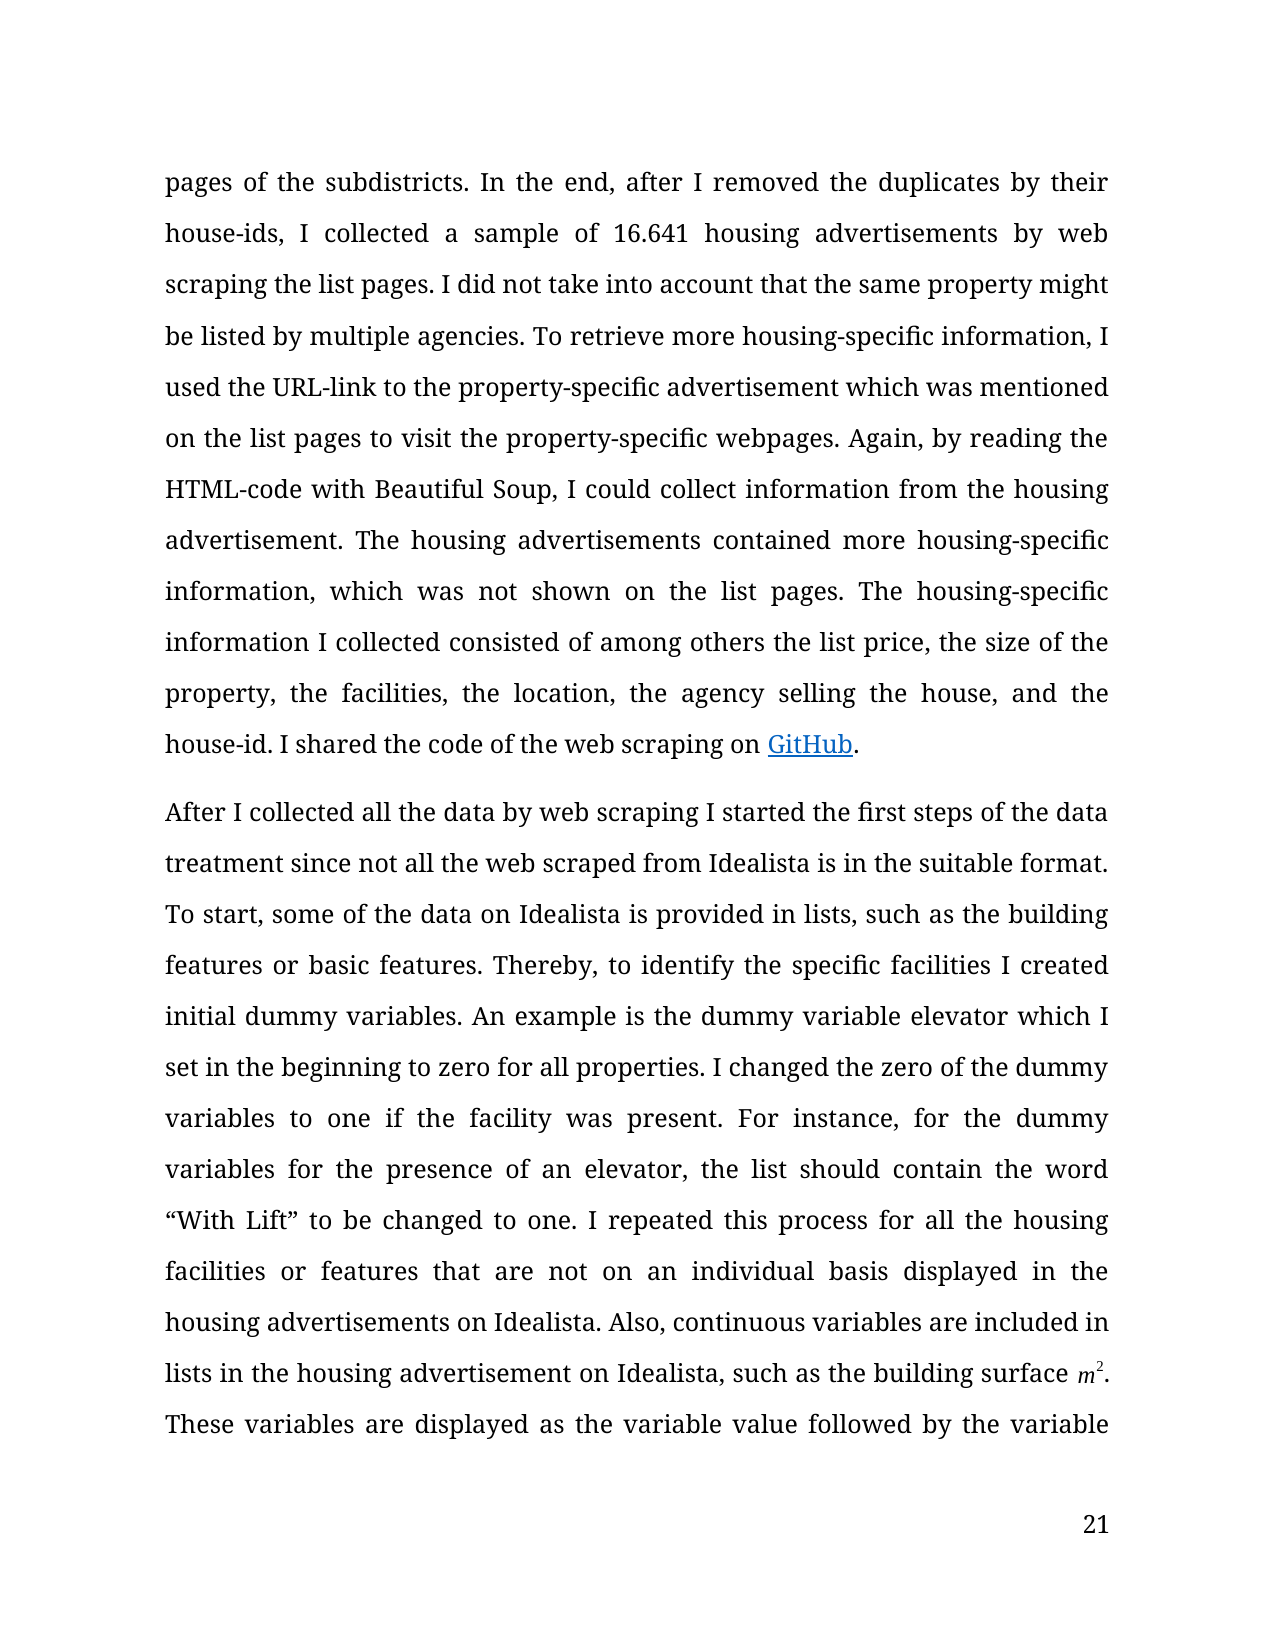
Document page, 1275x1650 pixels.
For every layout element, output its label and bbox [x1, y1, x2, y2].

text [165, 165, 1110, 761]
text [165, 794, 1110, 1441]
